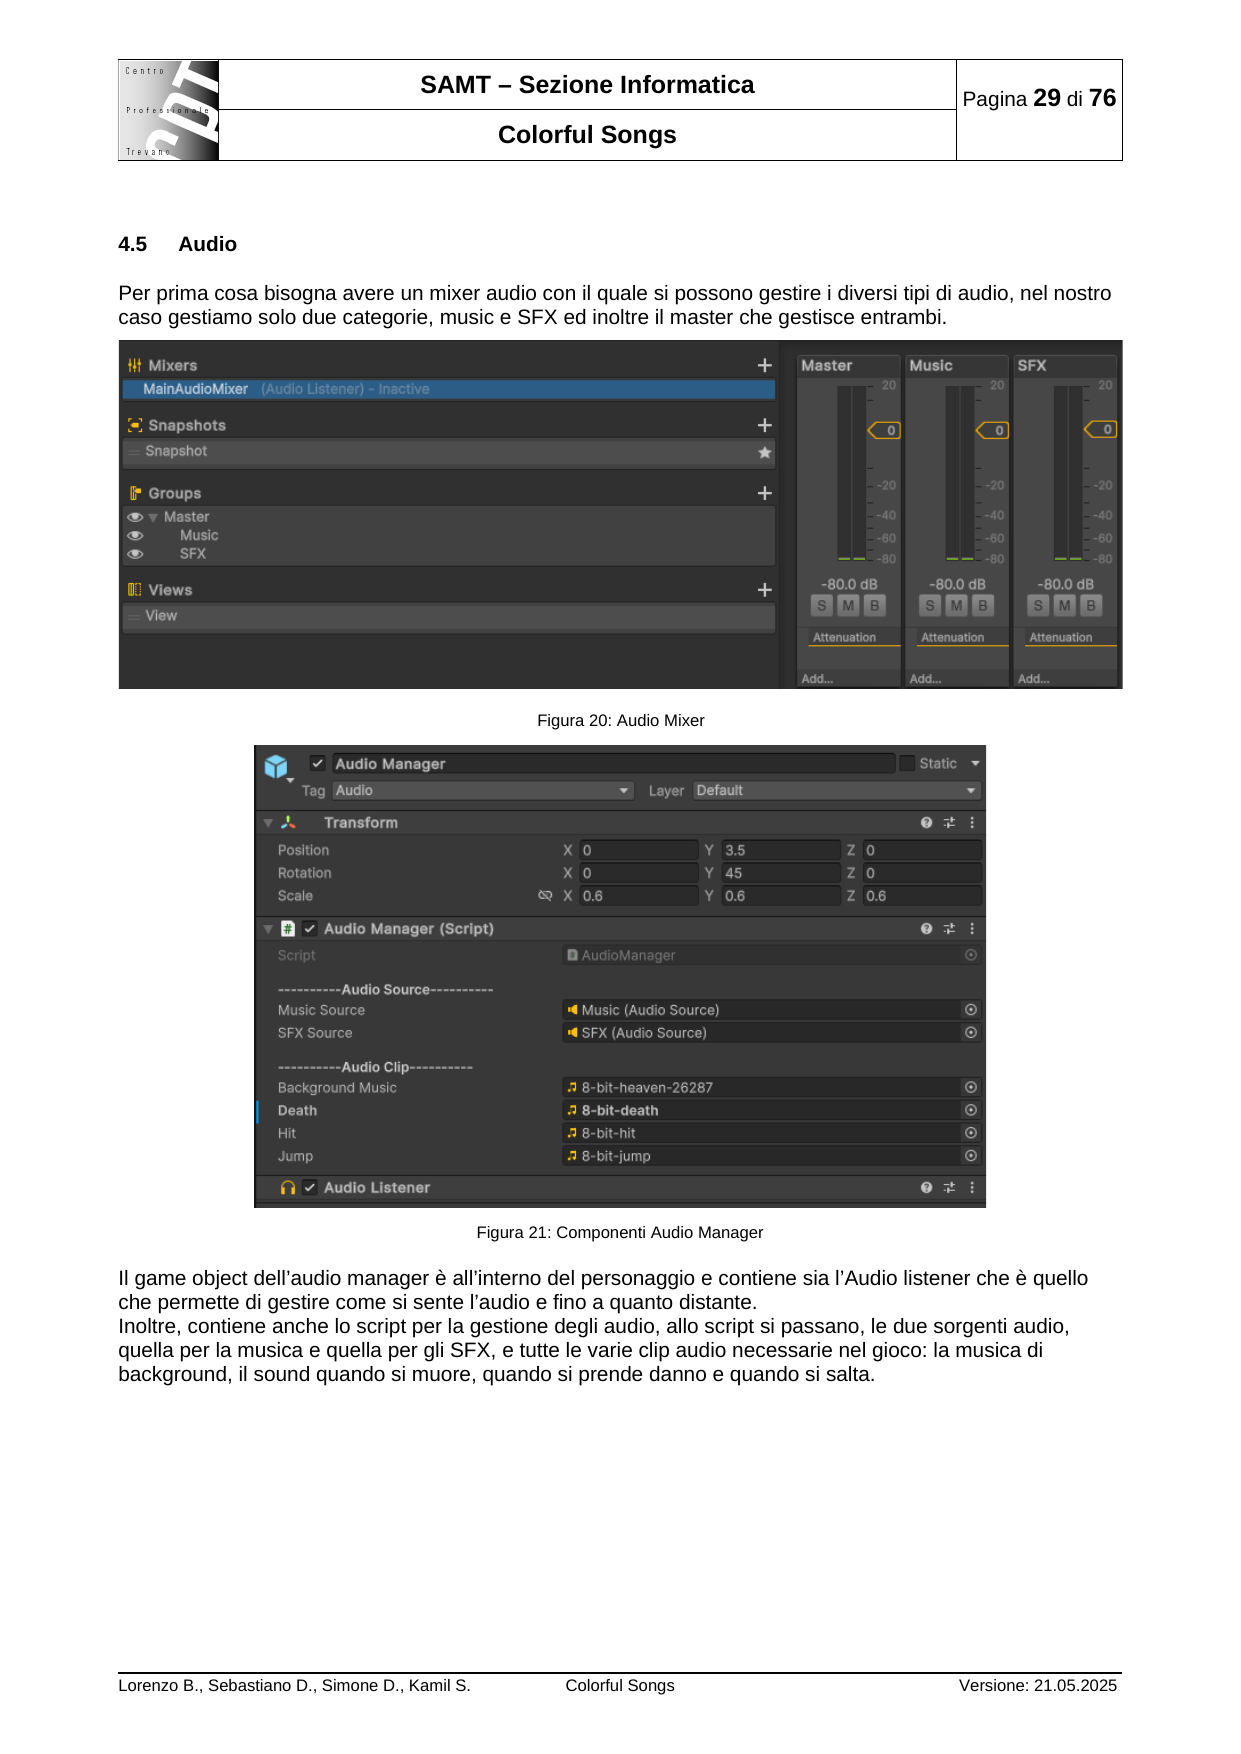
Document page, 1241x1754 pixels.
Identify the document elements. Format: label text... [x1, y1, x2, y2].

picture [118, 340, 1123, 689]
subtitle Audio [118, 232, 1122, 256]
picture [254, 745, 987, 1208]
text Il game object dell’audio manager è all’interno del personaggio e contiene sia l’Audio listener che è quello che permette di gestire come si sente l’audio e fino a quanto distante. [118, 1266, 1122, 1314]
text Inoltre, contiene anche lo script per la gestione degli audio, allo script si passano, le due sorgenti audio, quella per la musica e quella per gli SFX, e tutte le varie clip audio necessarie nel gioco: la musica di background, il sound quando si muore, quando si prende danno e quando si salta. [118, 1314, 1122, 1386]
text Per prima cosa bisogna avere un mixer audio con il quale si possono gestire i diversi tipi di audio, nel nostro caso gestiamo solo due categorie, music e SFX ed inoltre il master che gestisce entrambi. [118, 281, 1122, 329]
picture [118, 60, 219, 160]
